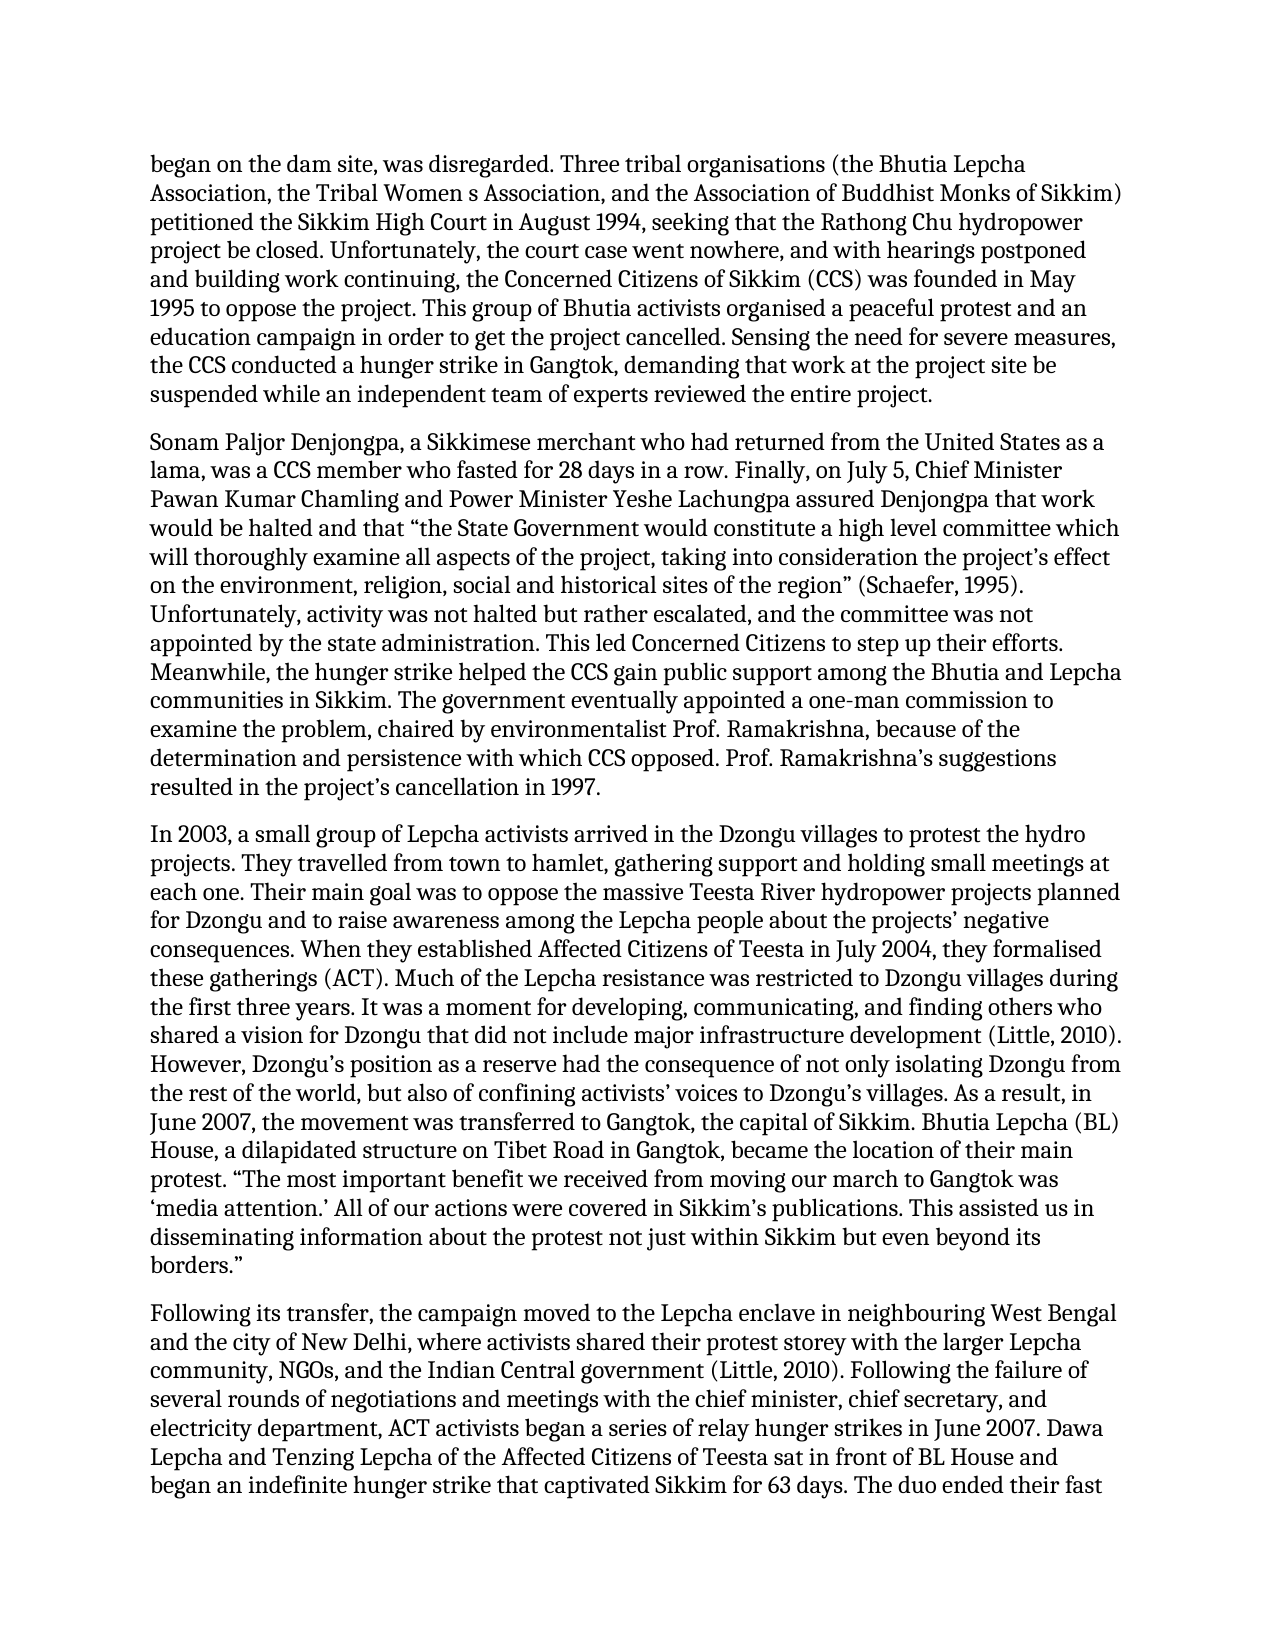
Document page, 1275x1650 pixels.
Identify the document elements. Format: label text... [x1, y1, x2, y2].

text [150, 1299, 1125, 1500]
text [150, 150, 1125, 409]
text Sonam Paljor Denjongpa, a Sikkimese merchant who had returned from the United States as a lama, was a CCS member who fasted for 28 days in a row. Finally, on July 5, Chief Minister Pawan Kumar Chamling and Power Minister Yeshe Lachungpa assured Denjongpa that work would be halted and that “the State Government would constitute a high level committee which will thoroughly examine all aspects of the project, taking into consideration the project’s effect on the environment, religion, social and historical sites of the region” (Schaefer, 1995). Unfortunately, activity was not halted but rather escalated, and the committee was not appointed by the state administration. This led Concerned Citizens to step up their efforts. Meanwhile, the hunger strike helped the CCS gain public support among the Bhutia and Lepcha communities in Sikkim. The government eventually appointed a one-man commission to examine the problem, chaired by environmentalist Prof. Ramakrishna, because of the determination and persistence with which CCS opposed. Prof. Ramakrishna’s suggestions resulted in the project’s cancellation in 1997. [150, 427, 1125, 801]
text In 2003, a small group of Lepcha activists arrived in the Dzongu villages to protest the hydro projects. They travelled from town to hamlet, gathering support and holding small meetings at each one. Their main goal was to oppose the massive Teesta River hydropower projects planned for Dzongu and to raise awareness among the Lepcha people about the projects’ negative consequences. When they established Affected Citizens of Teesta in July 2004, they formalised these gatherings (ACT). Much of the Lepcha resistance was restricted to Dzongu villages during the first three years. It was a moment for developing, communicating, and finding others who shared a vision for Dzongu that did not include major infrastructure development (Little, 2010). However, Dzongu’s position as a reserve had the consequence of not only isolating Dzongu from the rest of the world, but also of confining activists’ voices to Dzongu’s villages. As a result, in June 2007, the movement was transferred to Gangtok, the capital of Sikkim. Bhutia Lepcha (BL) House, a dilapidated structure on Tibet Road in Gangtok, became the location of their main protest. “The most important benefit we received from moving our march to Gangtok was ‘media attention.’ All of our actions were covered in Sikkim’s publications. This assisted us in disseminating information about the protest not just within Sikkim but even beyond its borders.” [150, 820, 1125, 1280]
